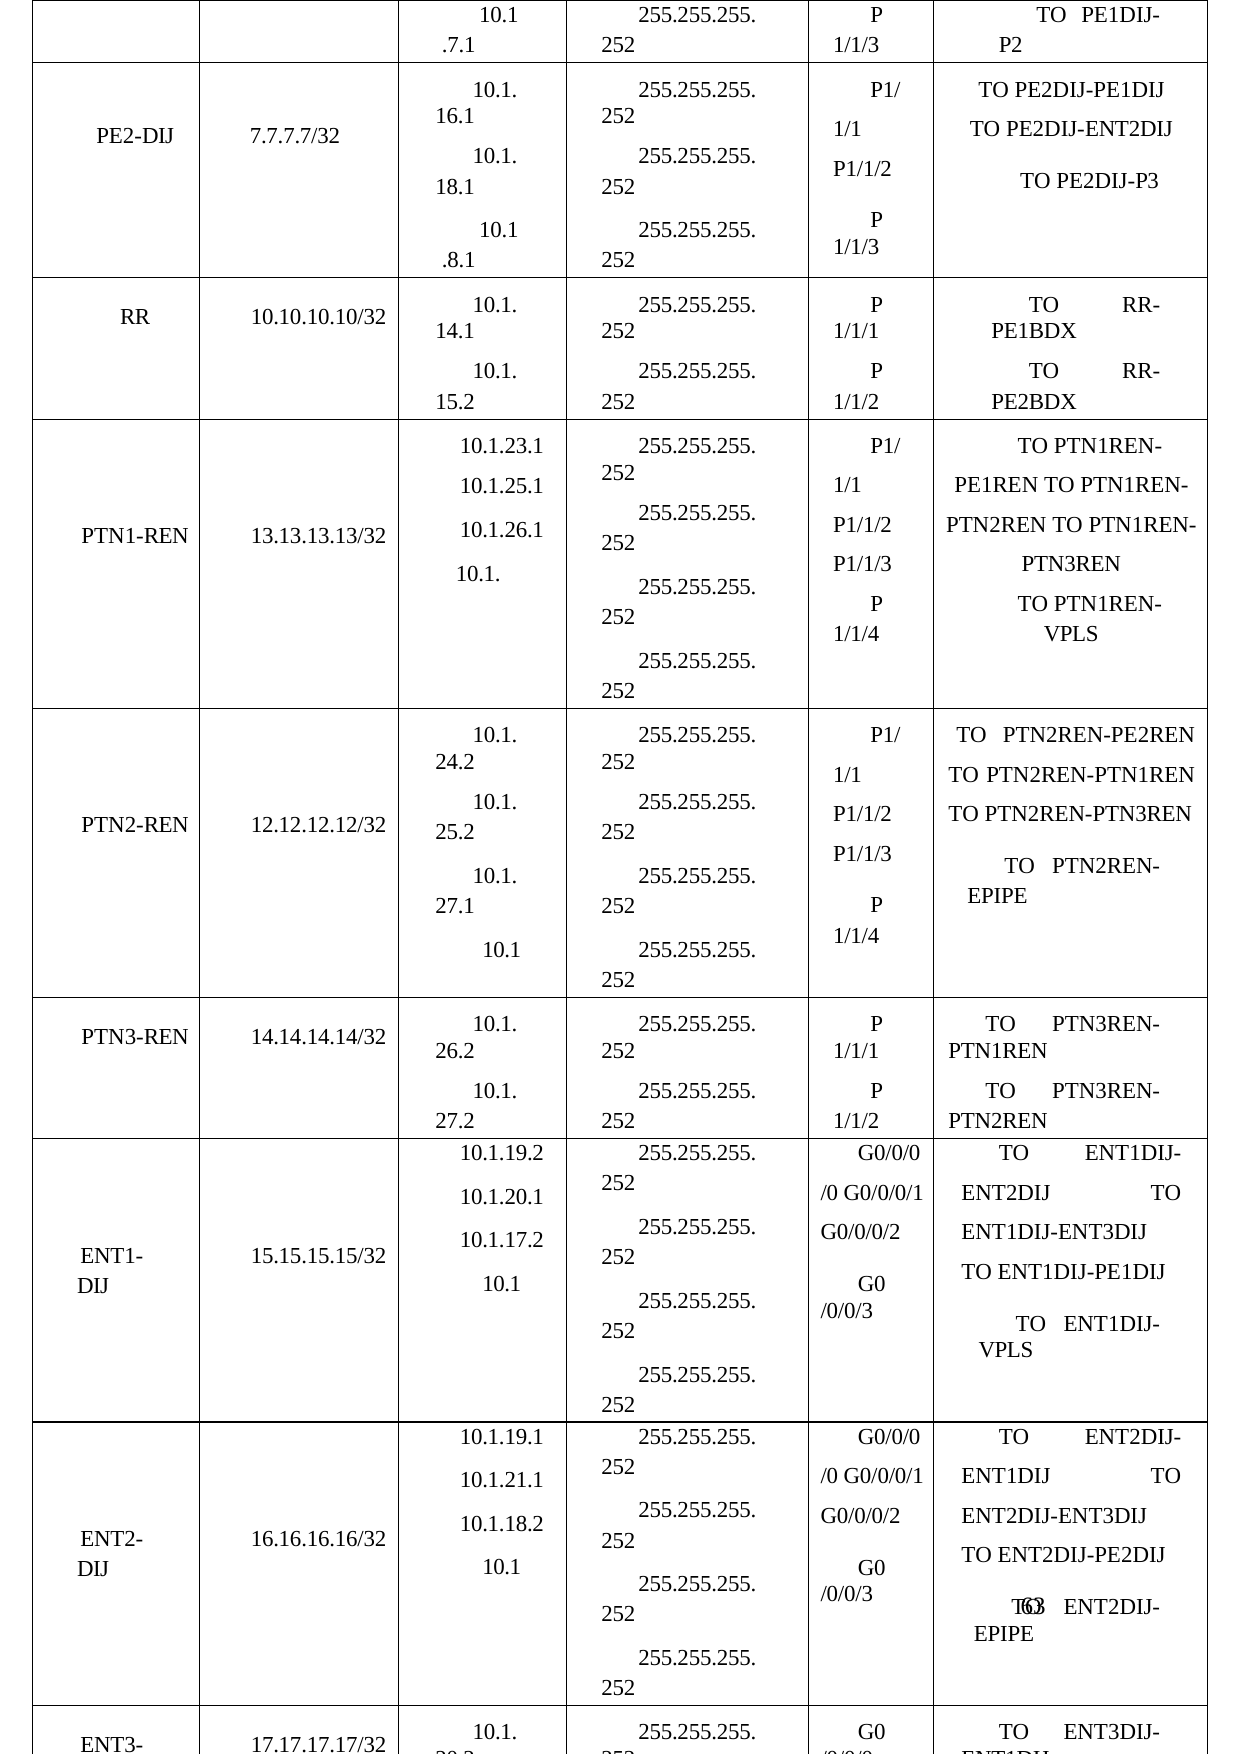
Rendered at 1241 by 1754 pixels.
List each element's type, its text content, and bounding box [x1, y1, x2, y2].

table_cell TO ENT1DIJ-ENT2DIJ TO ENT1DIJ-ENT3DIJ TO ENT1DIJ-PE1DIJ TO ENT1DIJ-VPLS [934, 1139, 1207, 1421]
table_cell PTN1-REN [33, 420, 199, 708]
table_cell TO ENT2DIJ-ENT1DIJ TO ENT2DIJ-ENT3DIJ TO ENT2DIJ-PE2DIJ TO ENT2DIJ-EPIPE [934, 1423, 1207, 1705]
table_cell 13.13.13.13/32 [200, 420, 398, 708]
table_header 10.1.7.1 [399, 1, 566, 62]
table_header TO PE1DIJ-P2 [934, 1, 1207, 62]
table_cell RR [33, 278, 199, 418]
table_cell 10.1.19.1 10.1.21.1 10.1.18.2 10.1 [399, 1423, 566, 1705]
table_header [200, 1, 398, 62]
table_cell 7.7.7.7/32 [200, 63, 398, 277]
table_header 255.255.255.252 [567, 1, 808, 62]
table_cell PTN3-REN [33, 998, 199, 1138]
table_cell G0/0/0/0 G0/0/0/1 [809, 1706, 933, 1754]
table_header [33, 1, 199, 62]
table_cell G0/0/0/0 G0/0/0/1 G0/0/0/2 G0/0/0/3 [809, 1139, 933, 1421]
table_cell TO PE2DIJ-PE1DIJ TO PE2DIJ-ENT2DIJ TO PE2DIJ-P3 [934, 63, 1207, 277]
table_cell 10.1.24.2 10.1.25.2 10.1.27.1 10.1 [399, 709, 566, 997]
table_cell 255.255.255.252 255.255.255.252 255.255.255.252 [567, 63, 808, 277]
table_cell 255.255.255.252 255.255.255.252 255.255.255.252 255.255.255.252 [567, 709, 808, 997]
table_cell ENT2-DIJ [33, 1423, 199, 1705]
table_cell 10.1.23.1 10.1.25.1 10.1.26.1 10.1. [399, 420, 566, 708]
table_cell 16.16.16.16/32 [200, 1423, 398, 1705]
table_cell TO RR-PE1BDX TO RR-PE2BDX [934, 278, 1207, 418]
table_cell 255.255.255.252 255.255.255.252 [567, 1706, 808, 1754]
table_cell 10.1.20.2 10.1.21.2 [399, 1706, 566, 1754]
table_cell 255.255.255.252 255.255.255.252 [567, 998, 808, 1138]
table_cell P1/1/1 P1/1/2 P1/1/3 [809, 63, 933, 277]
table_cell TO PTN1REN-PE1REN TO PTN1REN-PTN2REN TO PTN1REN-PTN3REN TO PTN1REN-VPLS [934, 420, 1207, 708]
table_cell P1/1/1 P1/1/2 [809, 278, 933, 418]
table_header P1/1/3 [809, 1, 933, 62]
table_cell 10.1.19.2 10.1.20.1 10.1.17.2 10.1 [399, 1139, 566, 1421]
table_cell TO PTN2REN-PE2REN TO PTN2REN-PTN1REN TO PTN2REN-PTN3REN TO PTN2REN-EPIPE [934, 709, 1207, 997]
table_cell PTN2-REN [33, 709, 199, 997]
table_cell TO PTN3REN-PTN1REN TO PTN3REN-PTN2REN [934, 998, 1207, 1138]
table_cell P1/1/1 P1/1/2 P1/1/3 P1/1/4 [809, 420, 933, 708]
table_cell 10.1.16.1 10.1.18.1 10.1.8.1 [399, 63, 566, 277]
table_cell 10.10.10.10/32 [200, 278, 398, 418]
table_cell ENT1-DIJ [33, 1139, 199, 1421]
table_cell 15.15.15.15/32 [200, 1139, 398, 1421]
table_cell 14.14.14.14/32 [200, 998, 398, 1138]
table_cell 17.17.17.17/32 [200, 1706, 398, 1754]
table_cell 255.255.255.252 255.255.255.252 255.255.255.252 255.255.255.252 [567, 1139, 808, 1421]
table_cell 10.1.26.2 10.1.27.2 [399, 998, 566, 1138]
table_cell 12.12.12.12/32 [200, 709, 398, 997]
table_cell ENT3-DIJ [33, 1706, 199, 1754]
table_cell G0/0/0/0 G0/0/0/1 G0/0/0/2 G0/0/0/3 [809, 1423, 933, 1705]
table_cell TO ENT3DIJ-ENT1DIJ TO ENT3DIJ-ENT2DIJ [934, 1706, 1207, 1754]
table_cell P1/1/1 P1/1/2 [809, 998, 933, 1138]
table_cell 10.1.14.1 10.1.15.2 [399, 278, 566, 418]
table_cell PE2-DIJ [33, 63, 199, 277]
table_cell 255.255.255.252 255.255.255.252 [567, 278, 808, 418]
table_cell P1/1/1 P1/1/2 P1/1/3 P1/1/4 [809, 709, 933, 997]
table_cell 255.255.255.252 255.255.255.252 255.255.255.252 255.255.255.252 [567, 1423, 808, 1705]
table_cell 255.255.255.252 255.255.255.252 255.255.255.252 255.255.255.252 [567, 420, 808, 708]
